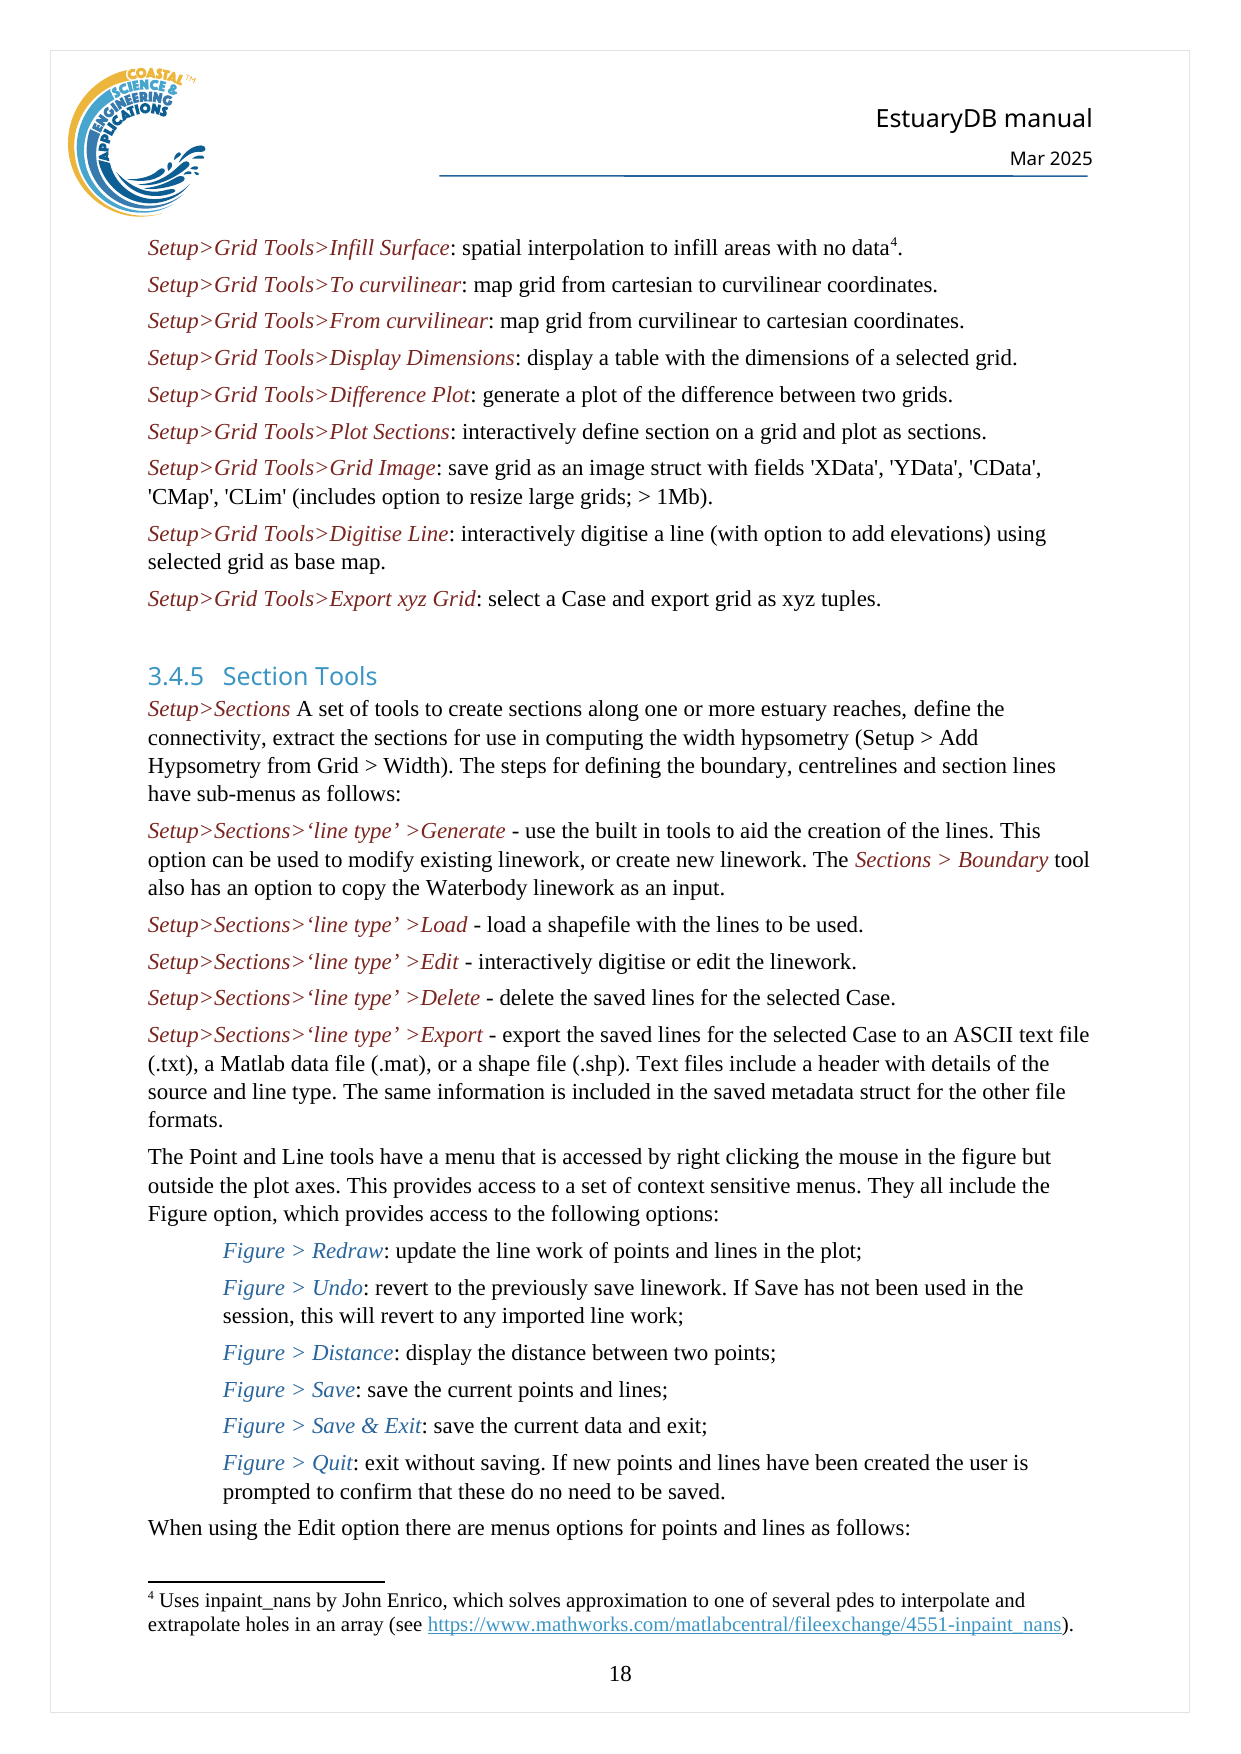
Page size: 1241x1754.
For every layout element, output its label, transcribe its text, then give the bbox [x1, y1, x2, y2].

text Setup>Sections>‘line type’ >Export - export the saved lines for the selected Case to an ASCII text file (.txt), a Matlab data file (.mat), or a shape file (.shp). Text files include a header with details of the source and line type. The same information is included in the saved metadata struct for the other file formats. [148, 1021, 1093, 1133]
text Figure > Save & Exit: save the current data and exit; [223, 1412, 1093, 1439]
text Setup>Sections>‘line type’ >Edit - interactively digitise or edit the linework. [148, 948, 1093, 974]
text Figure > Quit: exit without saving. If new points and lines have been created the user is prompted to confirm that these do no need to be saved. [223, 1449, 1093, 1504]
text Figure > Save: save the current points and lines; [223, 1376, 1093, 1402]
text Setup>Sections A set of tools to create sections along one or more estuary reaches, define the connectivity, extract the sections for use in computing the width hypsometry (Setup > Add Hypsometry from Grid > Width). The steps for defining the boundary, centrelines and section lines have sub-menus as follows: [148, 695, 1093, 807]
text Setup>Sections>‘line type’ >Delete - delete the saved lines for the selected Case. [148, 984, 1093, 1011]
text Setup>Grid Tools>Infill Surface: spatial interpolation to infill areas with no data. [148, 234, 1093, 260]
text When using the Edit option there are menus options for points and lines as follows: [148, 1514, 1093, 1541]
text Figure > Redraw: update the line work of points and lines in the plot; [223, 1237, 1093, 1263]
text Setup>Grid Tools>Digitise Line: interactively digitise a line (with option to add elevations) using selected grid as base map. [148, 520, 1093, 574]
subtitle Section Tools [148, 658, 1093, 692]
text Figure > Undo: revert to the previously save linework. If Save has not been used in the session, this will revert to any imported line work; [223, 1274, 1093, 1328]
text The Point and Line tools have a menu that is accessed by right clicking the mouse in the figure but outside the plot axes. This provides access to a set of context sensitive menus. They all include the Figure option, which provides access to the following options: [148, 1143, 1093, 1227]
text Setup>Grid Tools>Grid Image: save grid as an image struct with fields 'XData', 'YData', 'CData', 'CMap', 'CLim' (includes option to resize large grids; > 1Mb). [148, 454, 1093, 509]
text Setup>Grid Tools>Difference Plot: generate a plot of the difference between two grids. [148, 381, 1093, 407]
text Setup>Grid Tools>From curvilinear: map grid from curvilinear to cartesian coordinates. [148, 307, 1093, 334]
text Setup>Sections>‘line type’ >Generate - use the built in tools to aid the creation of the lines. This option can be used to modify existing linework, or create new linework. The Sections > Boundary tool also has an option to copy the Waterbody linework as an input. [148, 817, 1093, 901]
text Setup>Sections>‘line type’ >Load - load a shapefile with the lines to be used. [148, 911, 1093, 937]
text Figure > Distance: display the distance between two points; [223, 1339, 1093, 1365]
text Setup>Grid Tools>Plot Sections: interactively define section on a grid and plot as sections. [148, 418, 1093, 444]
text Setup>Grid Tools>Export xyz Grid: select a Case and export grid as xyz tuples. [148, 585, 1093, 611]
text Setup>Grid Tools>To curvilinear: map grid from cartesian to curvilinear coordinates. [148, 271, 1093, 297]
text Setup>Grid Tools>Display Dimensions: display a table with the dimensions of a selected grid. [148, 344, 1093, 371]
